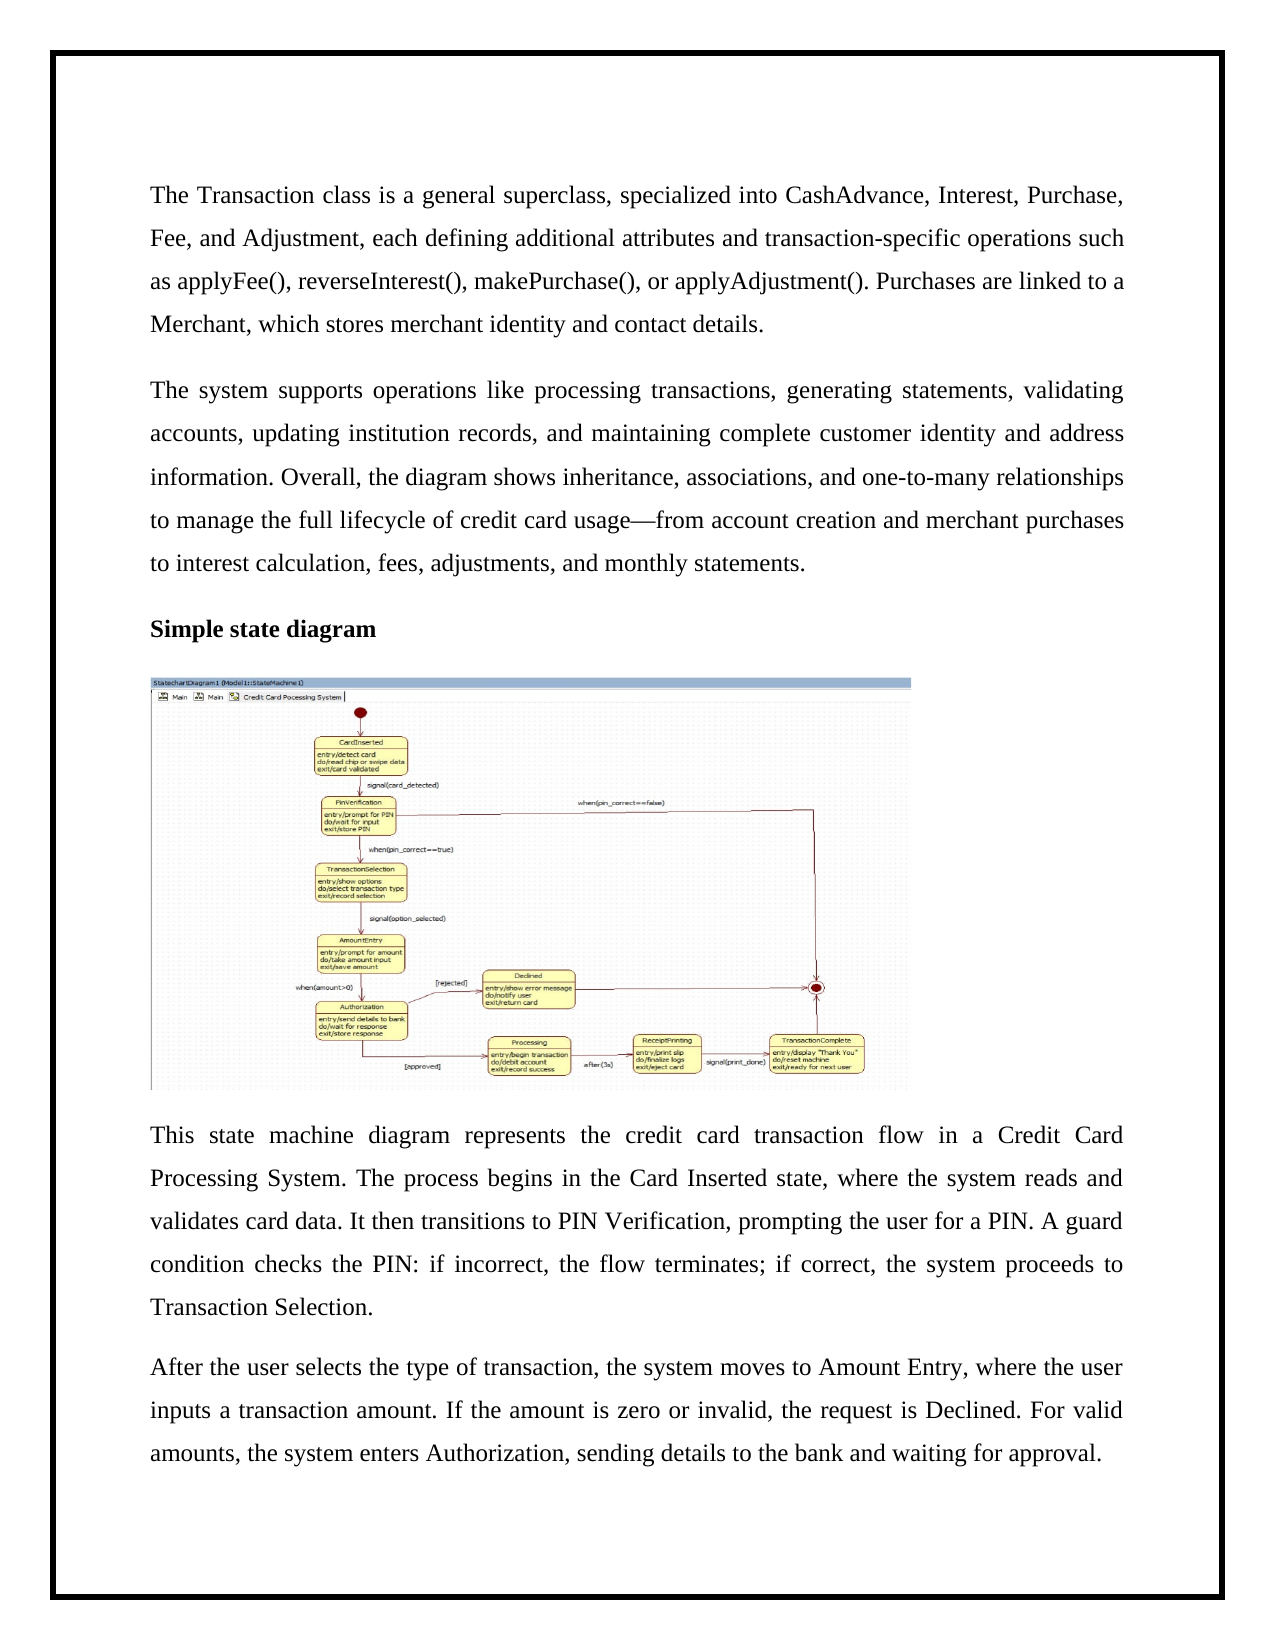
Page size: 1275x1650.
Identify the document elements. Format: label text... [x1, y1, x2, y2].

text The Transaction class is a general superclass, specialized into CashAdvance, Interest, Purchase, Fee, and Adjustment, each defining additional attributes and transaction-specific operations such as applyFee(), reverseInterest(), makePurchase(), or applyAdjustment(). Purchases are linked to a Merchant, which stores merchant identity and contact details. [150, 180, 1125, 338]
text After the user selects the type of transaction, the system moves to Amount Entry, where the user inputs a transaction amount. If the amount is zero or invalid, the request is Declined. For valid amounts, the system enters Authorization, sending details to the bank and waiting for approval. [150, 1352, 1125, 1467]
text Simple state diagram [150, 614, 1125, 643]
text The system supports operations like processing transactions, generating statements, validating accounts, updating institution records, and maintaining complete customer identity and address information. Overall, the diagram shows inheritance, associations, and one-to-many relationships to manage the full lifecycle of credit card usage—from account creation and merchant purchases to interest calculation, fees, adjustments, and monthly statements. [150, 375, 1125, 577]
text This state machine diagram represents the credit card transaction flow in a Credit Card Processing System. The process begins in the Card Inserted state, where the system reads and validates card data. It then transitions to PIN Verification, prompting the user for a PIN. A guard condition checks the PIN: if incorrect, the flow terminates; if correct, the system proceeds to Transaction Selection. [150, 1120, 1125, 1321]
picture [150, 677, 912, 1090]
